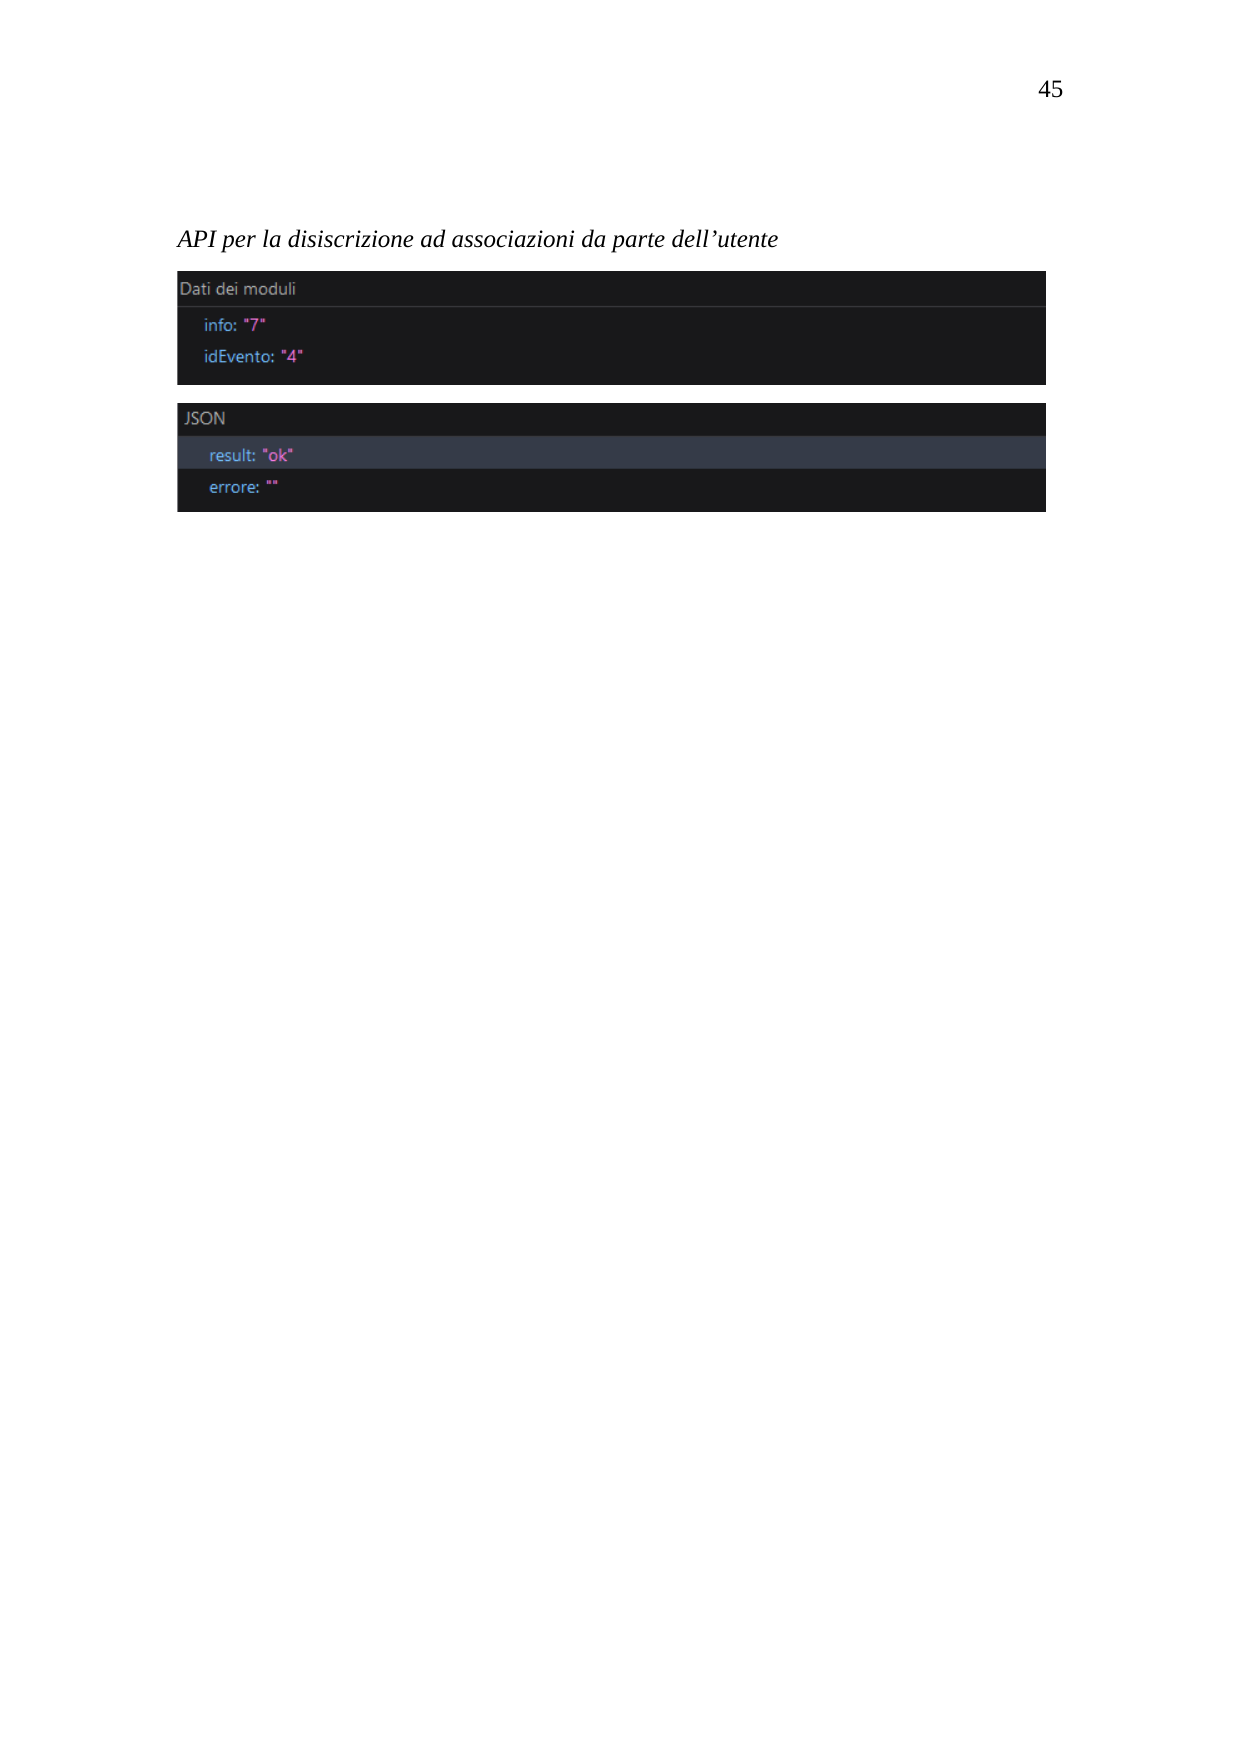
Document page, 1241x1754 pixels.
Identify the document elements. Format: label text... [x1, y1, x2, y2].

picture [177, 271, 1046, 385]
text API per la disiscrizione ad associazioni da parte dell’utente [177, 224, 1063, 253]
picture [177, 403, 1046, 512]
